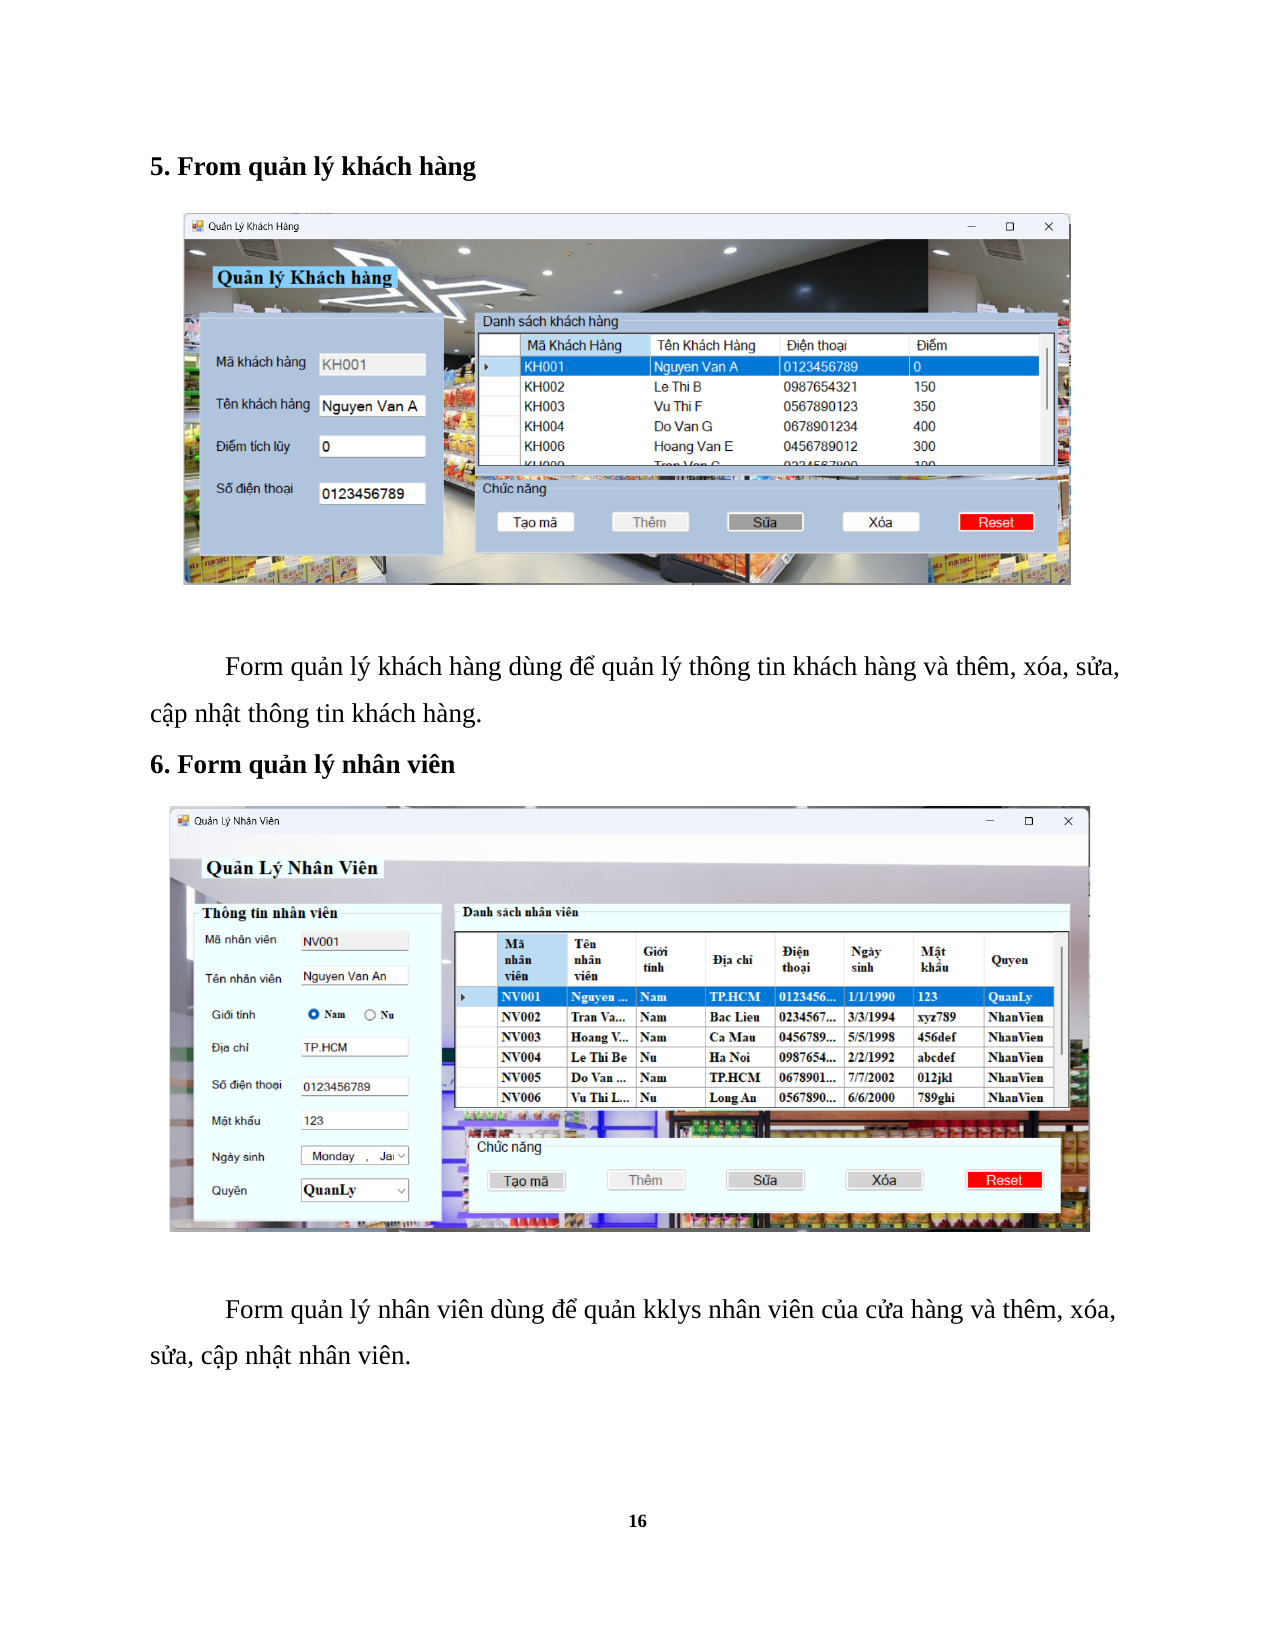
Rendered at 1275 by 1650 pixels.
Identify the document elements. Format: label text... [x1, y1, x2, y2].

text Form quản lý nhân viên dùng để quản kklys nhân viên của cửa hàng và thêm, xóa, sửa, cập nhật nhân viên. [150, 1293, 1125, 1371]
subtitle 6. Form quản lý nhân viên [150, 748, 1125, 779]
picture [183, 213, 1071, 585]
picture [169, 806, 1091, 1232]
text Form quản lý khách hàng dùng để quản lý thông tin khách hàng và thêm, xóa, sửa, cập nhật thông tin khách hàng. [150, 650, 1125, 728]
subtitle 5. From quản lý khách hàng [150, 150, 1125, 181]
